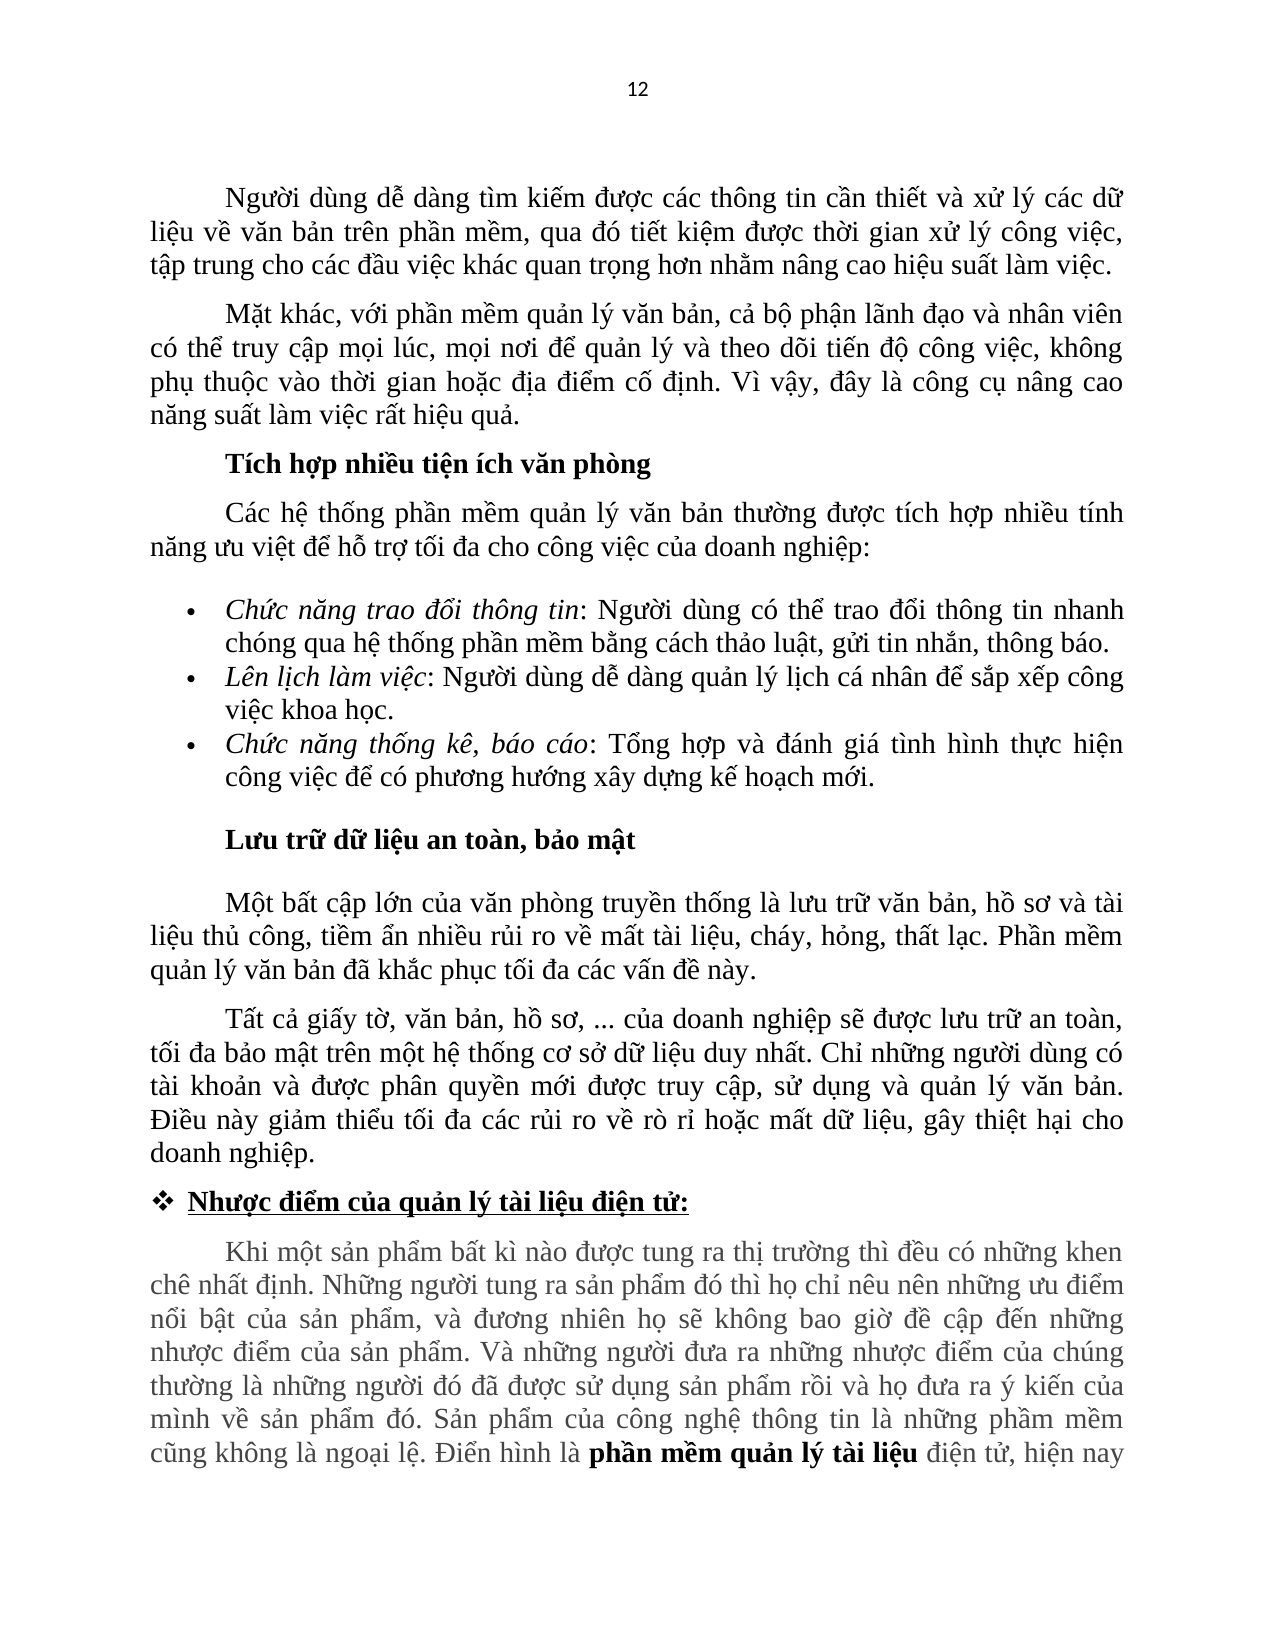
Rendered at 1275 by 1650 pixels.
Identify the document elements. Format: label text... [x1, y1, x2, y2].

text Các hệ thống phần mềm quản lý văn bản thường được tích hợp nhiều tính năng ưu việt để hỗ trợ tối đa cho công việc của doanh nghiệp: [150, 496, 1125, 563]
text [150, 1234, 1125, 1468]
text Tích hợp nhiều tiện ích văn phòng [150, 446, 1125, 480]
list Chức năng thống kê, báo cáo: Tổng hợp và đánh giá tình hình thực hiện công việc để có phương hướng xây dựng kế hoạch mới. [187, 726, 1125, 793]
list Nhược điểm của quản lý tài liệu điện tử: [150, 1184, 1125, 1218]
text Mặt khác, với phần mềm quản lý văn bản, cả bộ phận lãnh đạo và nhân viên có thể truy cập mọi lúc, mọi nơi để quản lý và theo dõi tiến độ công việc, không phụ thuộc vào thời gian hoặc địa điểm cố định. Vì vậy, đây là công cụ nâng cao năng suất làm việc rất hiệu quả. [150, 297, 1125, 431]
text Một bất cập lớn của văn phòng truyền thống là lưu trữ văn bản, hồ sơ và tài liệu thủ công, tiềm ẩn nhiều rủi ro về mất tài liệu, cháy, hỏng, thất lạc. Phần mềm quản lý văn bản đã khắc phục tối đa các vấn đề này. [150, 885, 1125, 986]
text Người dùng dễ dàng tìm kiếm được các thông tin cần thiết và xử lý các dữ liệu về văn bản trên phần mềm, qua đó tiết kiệm được thời gian xử lý công việc, tập trung cho các đầu việc khác quan trọng hơn nhằm nâng cao hiệu suất làm việc. [150, 180, 1125, 281]
text Tất cả giấy tờ, văn bản, hồ sơ, ... của doanh nghiệp sẽ được lưu trữ an toàn, tối đa bảo mật trên một hệ thống cơ sở dữ liệu duy nhất. Chỉ những người dùng có tài khoản và được phân quyền mới được truy cập, sử dụng và quản lý văn bản. Điều này giảm thiểu tối đa các rủi ro về rò rỉ hoặc mất dữ liệu, gây thiệt hại cho doanh nghiệp. [150, 1001, 1125, 1169]
list Lên lịch làm việc: Người dùng dễ dàng quản lý lịch cá nhân để sắp xếp công việc khoa học. [187, 659, 1125, 726]
list Chức năng trao đổi thông tin: Người dùng có thể trao đổi thông tin nhanh chóng qua hệ thống phần mềm bằng cách thảo luật, gửi tin nhắn, thông báo. [187, 592, 1125, 659]
text Lưu trữ dữ liệu an toàn, bảo mật [150, 822, 1125, 856]
